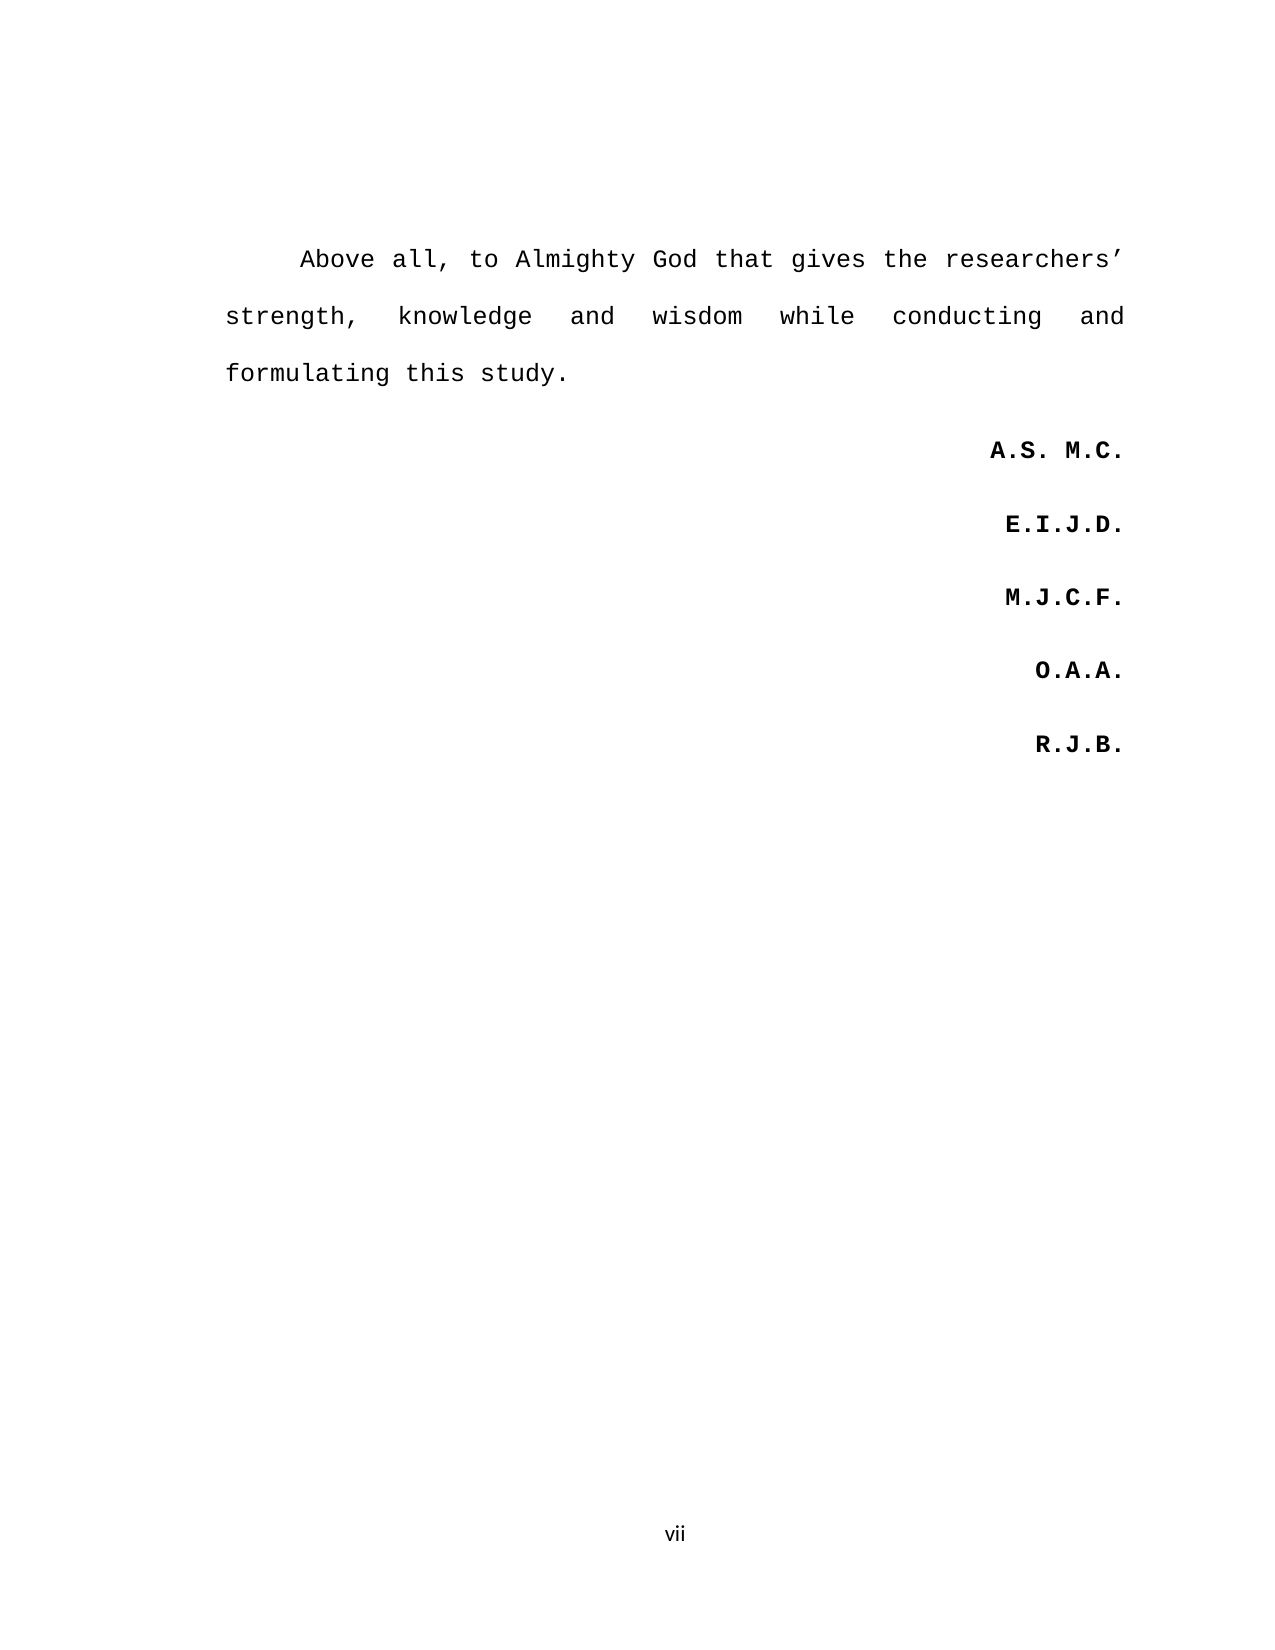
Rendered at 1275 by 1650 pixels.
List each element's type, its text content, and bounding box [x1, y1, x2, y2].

text Above all, to Almighty God that gives the researchers’ strength, knowledge and wisdom while conducting and formulating this study. [225, 247, 1125, 389]
text A.S. M.C. [262, 438, 1125, 466]
text M.J.C.F. [225, 584, 1125, 613]
text R.J.B. [225, 731, 1125, 759]
text E.I.J.D. [225, 511, 1125, 539]
text O.A.A. [225, 658, 1125, 686]
